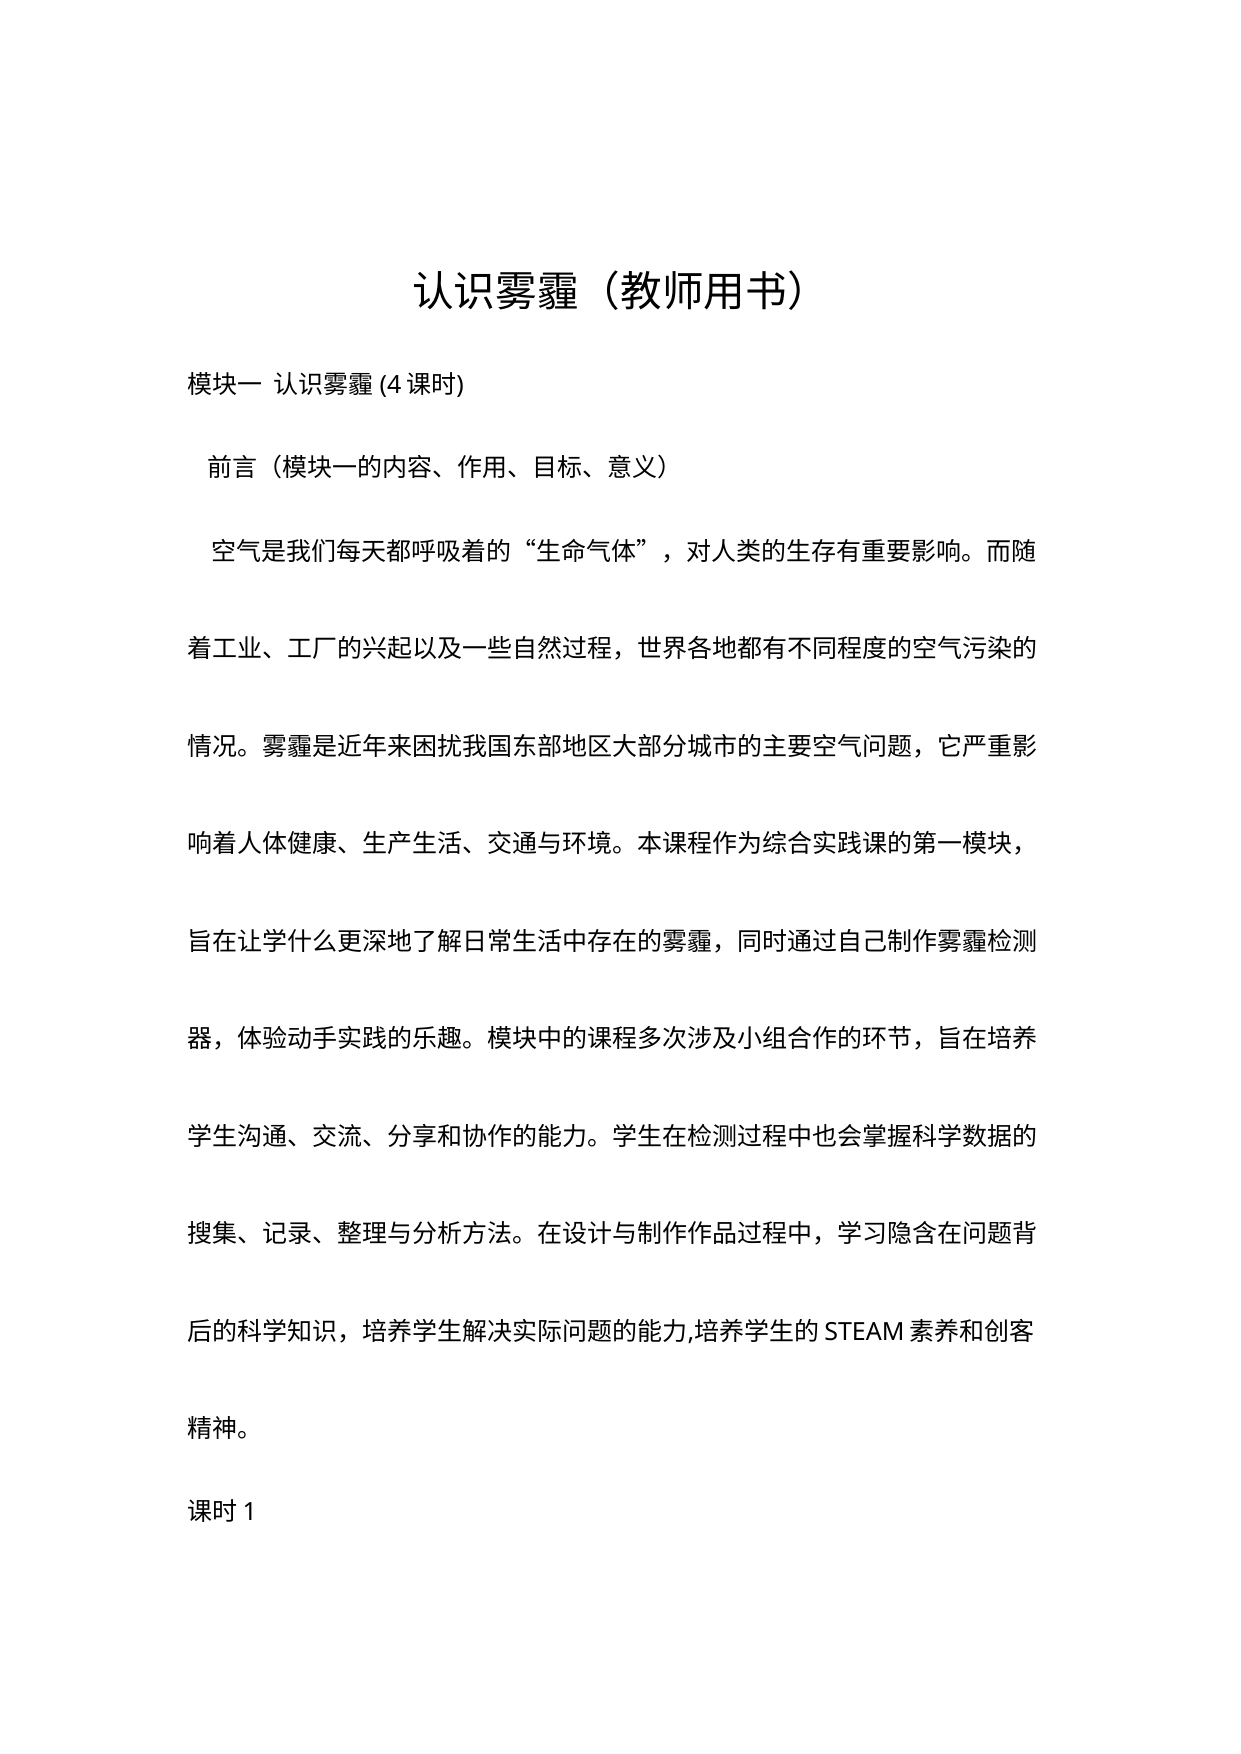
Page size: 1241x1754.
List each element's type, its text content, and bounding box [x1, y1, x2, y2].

text 空气是我们每天都呼吸着的“生命气体”，对人类的生存有重要影响。而随着工业、工厂的兴起以及一些自然过程，世界各地都有不同程度的空气污染的情况。雾霾是近年来困扰我国东部地区大部分城市的主要空气问题，它严重影响着人体健康、生产生活、交通与环境。本课程作为综合实践课的第一模块，旨在让学什么更深地了解日常生活中存在的雾霾，同时通过自己制作雾霾检测器，体验动手实践的乐趣。模块中的课程多次涉及小组合作的环节，旨在培养学生沟通、交流、分享和协作的能力。学生在检测过程中也会掌握科学数据的搜集、记录、整理与分析方法。在设计与制作作品过程中，学习隐含在问题背后的科学知识，培养学生解决实际问题的能力,培养学生的STEAM素养和创客精神。 [187, 517, 1053, 1459]
text 认识雾霾（教师用书） [187, 255, 1053, 320]
text 前言（模块一的内容、作用、目标、意义） [187, 433, 1053, 498]
text 模块一 认识雾霾 (4课时) [187, 350, 1053, 415]
text 课时1 [187, 1477, 1053, 1542]
